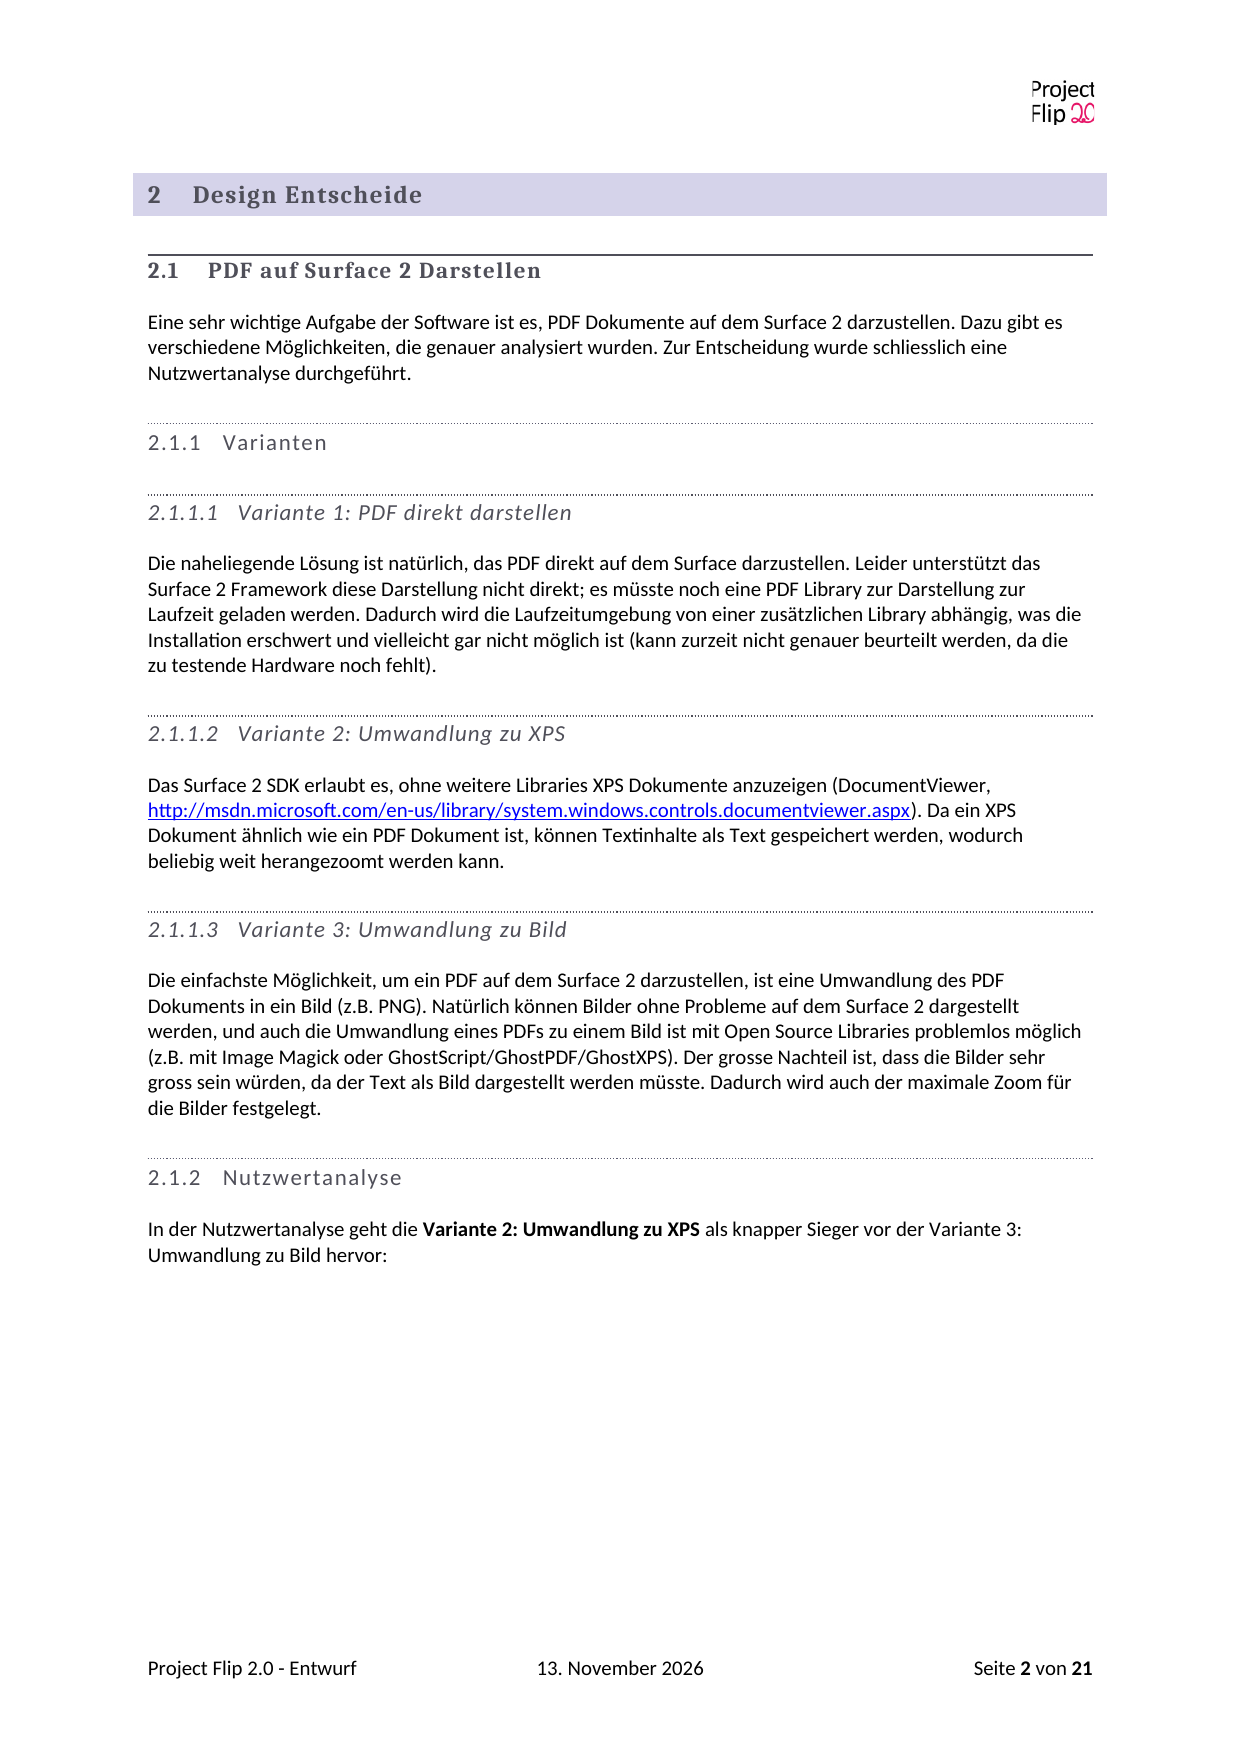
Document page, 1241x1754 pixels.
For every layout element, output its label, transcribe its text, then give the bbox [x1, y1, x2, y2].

subtitle Nutzwertanalyse [148, 1158, 1093, 1191]
subtitle Varianten [148, 423, 1093, 456]
subtitle Variante 1: PDF direkt darstellen [148, 494, 1093, 526]
text Das Surface 2 SDK erlaubt es, ohne weitere Libraries XPS Dokumente anzuzeigen (DocumentViewer, http://msdn.microsoft.com/en-us/library/system.windows.controls.documentviewer.aspx). Da ein XPS Dokument ähnlich wie ein PDF Dokument ist, können Textinhalte als Text gespeichert werden, wodurch beliebig weit herangezoomt werden kann. [148, 772, 1093, 873]
subtitle Design Entscheide [139, 179, 1101, 210]
text Die einfachste Möglichkeit, um ein PDF auf dem Surface 2 darzustellen, ist eine Umwandlung des PDF Dokuments in ein Bild (z.B. PNG). Natürlich können Bilder ohne Probleme auf dem Surface 2 dargestellt werden, und auch die Umwandlung eines PDFs zu einem Bild ist mit Open Source Libraries problemlos möglich (z.B. mit Image Magick oder GhostScript/GhostPDF/GhostXPS). Der grosse Nachteil ist, dass die Bilder sehr gross sein würden, da der Text als Bild dargestellt werden müsste. Dadurch wird auch der maximale Zoom für die Bilder festgelegt. [148, 968, 1093, 1120]
subtitle PDF auf Surface 2 Darstellen [148, 256, 1093, 284]
text Eine sehr wichtige Aufgabe der Software ist es, PDF Dokumente auf dem Surface 2 darzustellen. Dazu gibt es verschiedene Möglichkeiten, die genauer analysiert wurden. Zur Entscheidung wurde schliesslich eine Nutzwertanalyse durchgeführt. [148, 309, 1093, 385]
subtitle Variante 2: Umwandlung zu XPS [148, 715, 1093, 747]
subtitle Variante 3: Umwandlung zu Bild [148, 911, 1093, 943]
text Die naheliegende Lösung ist natürlich, das PDF direkt auf dem Surface darzustellen. Leider unterstützt das Surface 2 Framework diese Darstellung nicht direkt; es müsste noch eine PDF Library zur Darstellung zur Laufzeit geladen werden. Dadurch wird die Laufzeitumgebung von einer zusätzlichen Library abhängig, was die Installation erschwert und vielleicht gar nicht möglich ist (kann zurzeit nicht genauer beurteilt werden, da die zu testende Hardware noch fehlt). [148, 551, 1093, 678]
text In der Nutzwertanalyse geht die Variante 2: Umwandlung zu XPS als knapper Sieger vor der Variante 3: Umwandlung zu Bild hervor: [148, 1216, 1093, 1267]
picture [1081, 79, 1097, 124]
